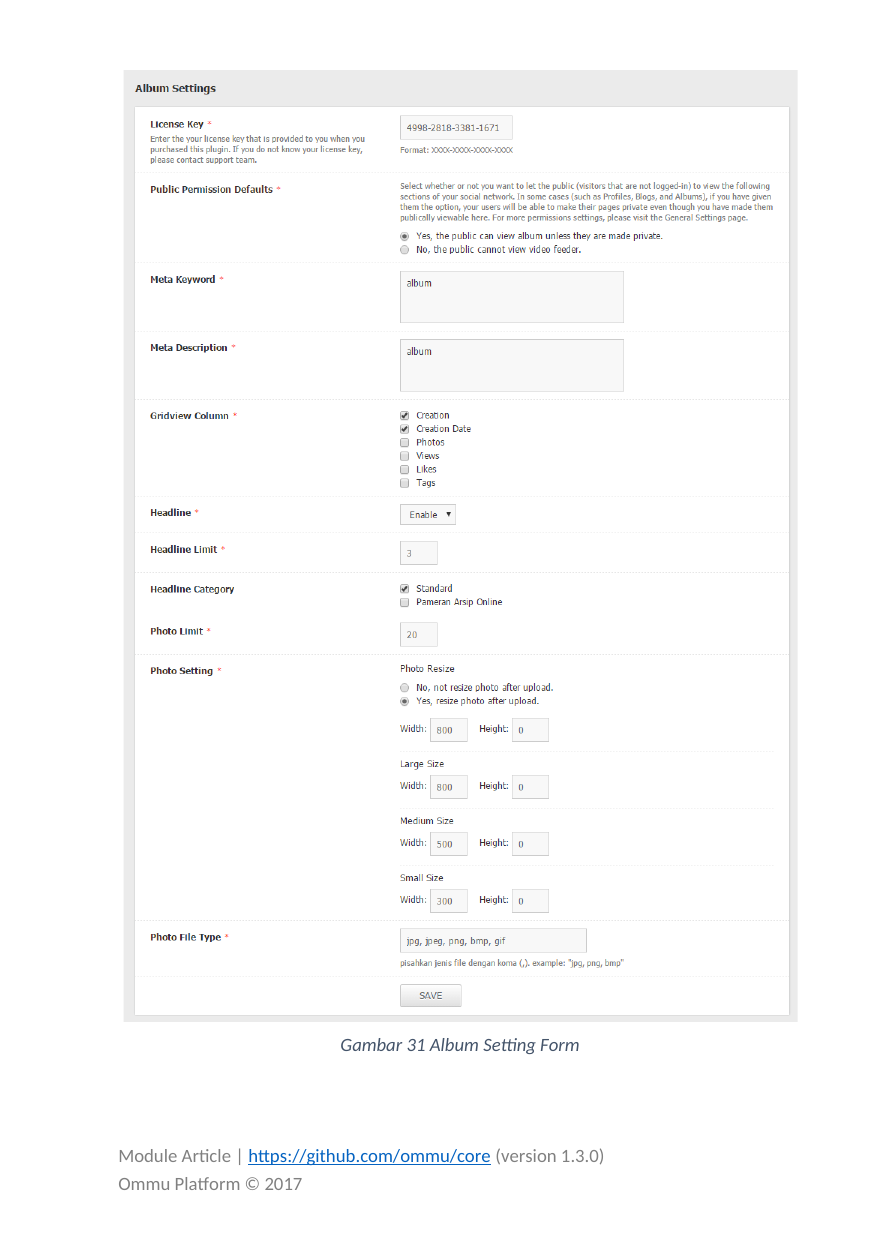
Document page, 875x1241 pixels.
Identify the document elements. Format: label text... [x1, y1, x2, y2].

text Gambar 31 Album Setting Form [118, 1033, 803, 1056]
picture [123, 70, 798, 1022]
